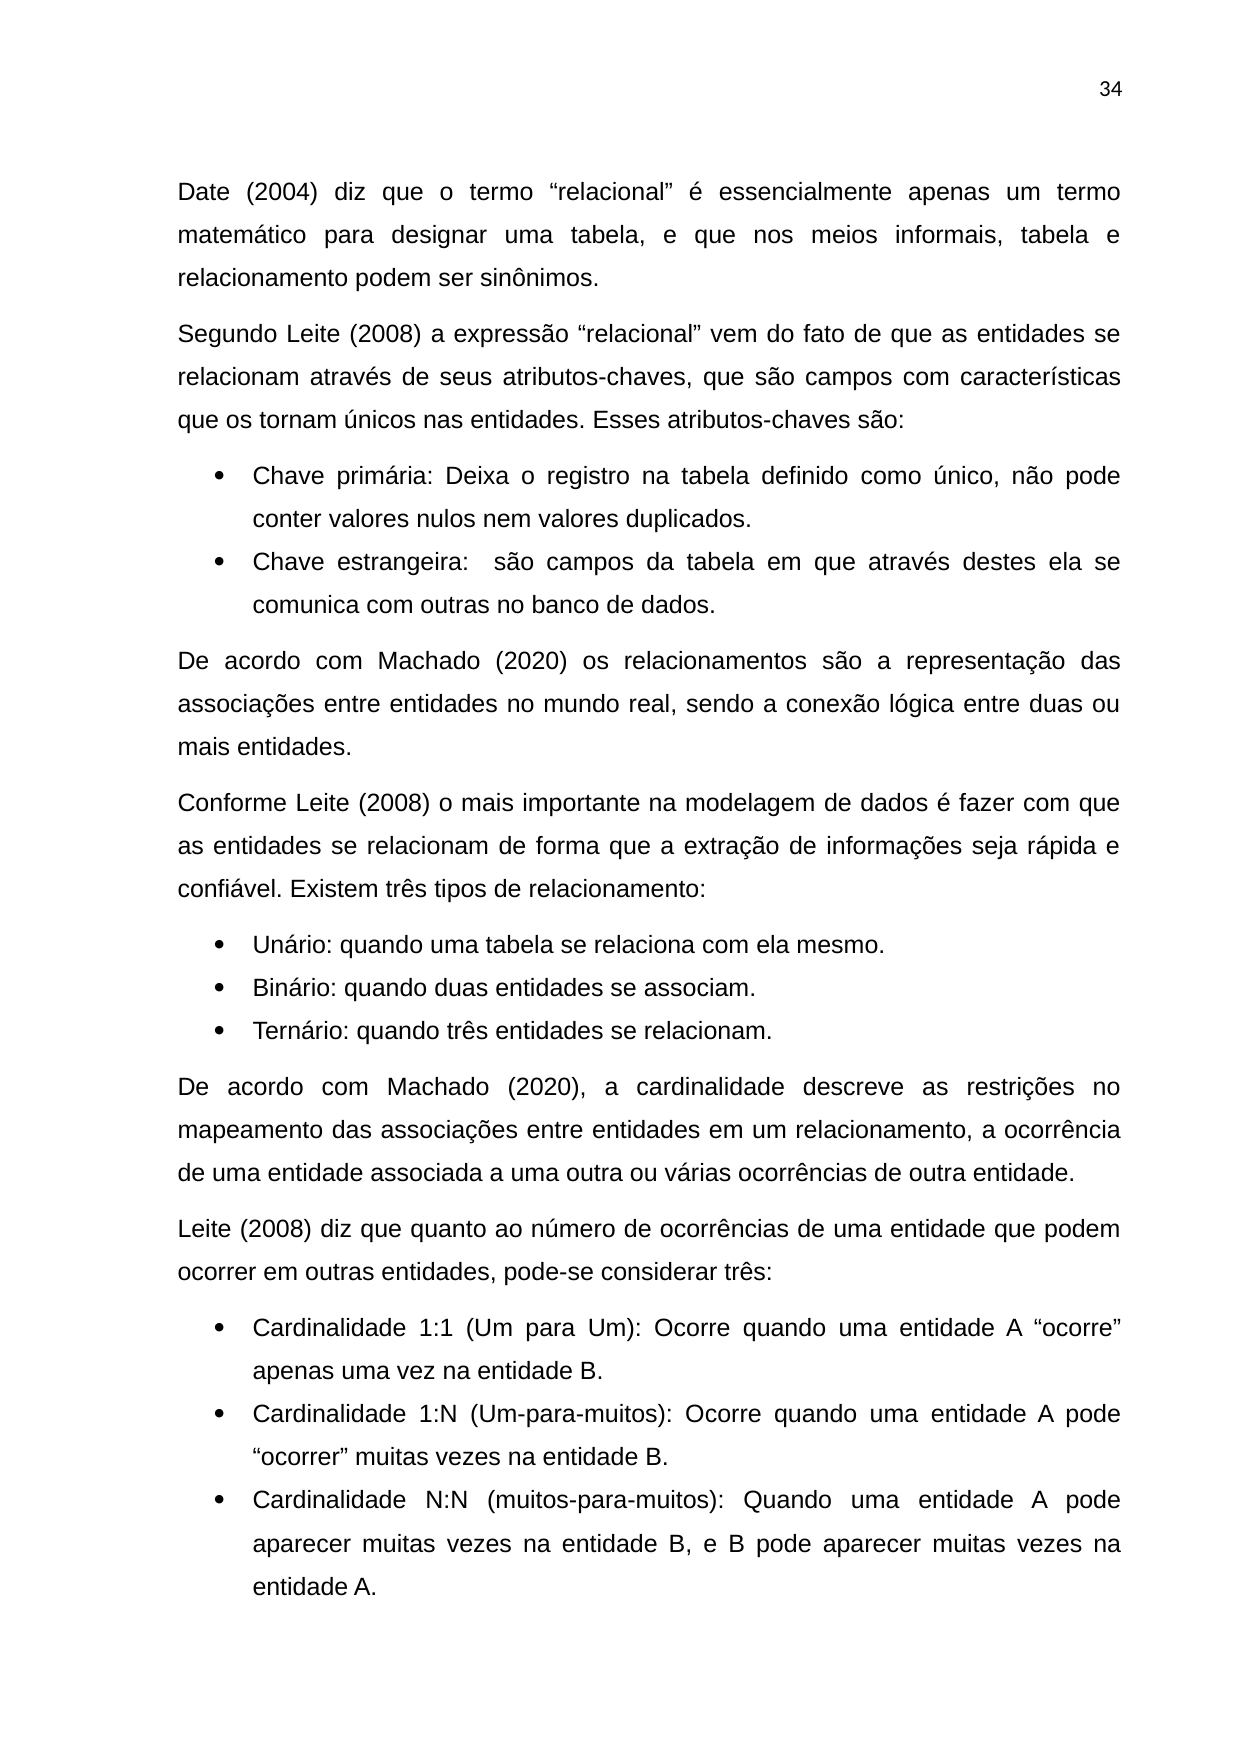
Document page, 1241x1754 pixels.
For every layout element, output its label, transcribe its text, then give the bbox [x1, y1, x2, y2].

text Segundo Leite (2008) a expressão “relacional” vem do fato de que as entidades se relacionam através de seus atributos-chaves, que são campos com características que os tornam únicos nas entidades. Esses atributos-chaves são: [177, 319, 1122, 434]
list Chave primária: Deixa o registro na tabela definido como único, não pode conter valores nulos nem valores duplicados. [215, 461, 1122, 533]
list Cardinalidade 1:1 (Um para Um): Ocorre quando uma entidade A “ocorre” apenas uma vez na entidade B. [215, 1313, 1122, 1385]
list Binário: quando duas entidades se associam. [215, 973, 1122, 1002]
text Date (2004) diz que o termo “relacional” é essencialmente apenas um termo matemático para designar uma tabela, e que nos meios informais, tabela e relacionamento podem ser sinônimos. [177, 177, 1122, 292]
list Ternário: quando três entidades se relacionam. [215, 1016, 1122, 1045]
list Unário: quando uma tabela se relaciona com ela mesmo. [215, 930, 1122, 959]
text De acordo com Machado (2020) os relacionamentos são a representação das associações entre entidades no mundo real, sendo a conexão lógica entre duas ou mais entidades. [177, 646, 1122, 761]
list Cardinalidade N:N (muitos-para-muitos): Quando uma entidade A pode aparecer muitas vezes na entidade B, e B pode aparecer muitas vezes na entidade A. [215, 1485, 1122, 1601]
list Chave estrangeira: são campos da tabela em que através destes ela se comunica com outras no banco de dados. [215, 547, 1122, 619]
text De acordo com Machado (2020), a cardinalidade descreve as restrições no mapeamento das associações entre entidades em um relacionamento, a ocorrência de uma entidade associada a uma outra ou várias ocorrências de outra entidade. [177, 1072, 1122, 1187]
text Leite (2008) diz que quanto ao número de ocorrências de uma entidade que podem ocorrer em outras entidades, pode-se considerar três: [177, 1214, 1122, 1286]
list Cardinalidade 1:N (Um-para-muitos): Ocorre quando uma entidade A pode “ocorrer” muitas vezes na entidade B. [215, 1399, 1122, 1471]
text Conforme Leite (2008) o mais importante na modelagem de dados é fazer com que as entidades se relacionam de forma que a extração de informações seja rápida e confiável. Existem três tipos de relacionamento: [177, 788, 1122, 903]
